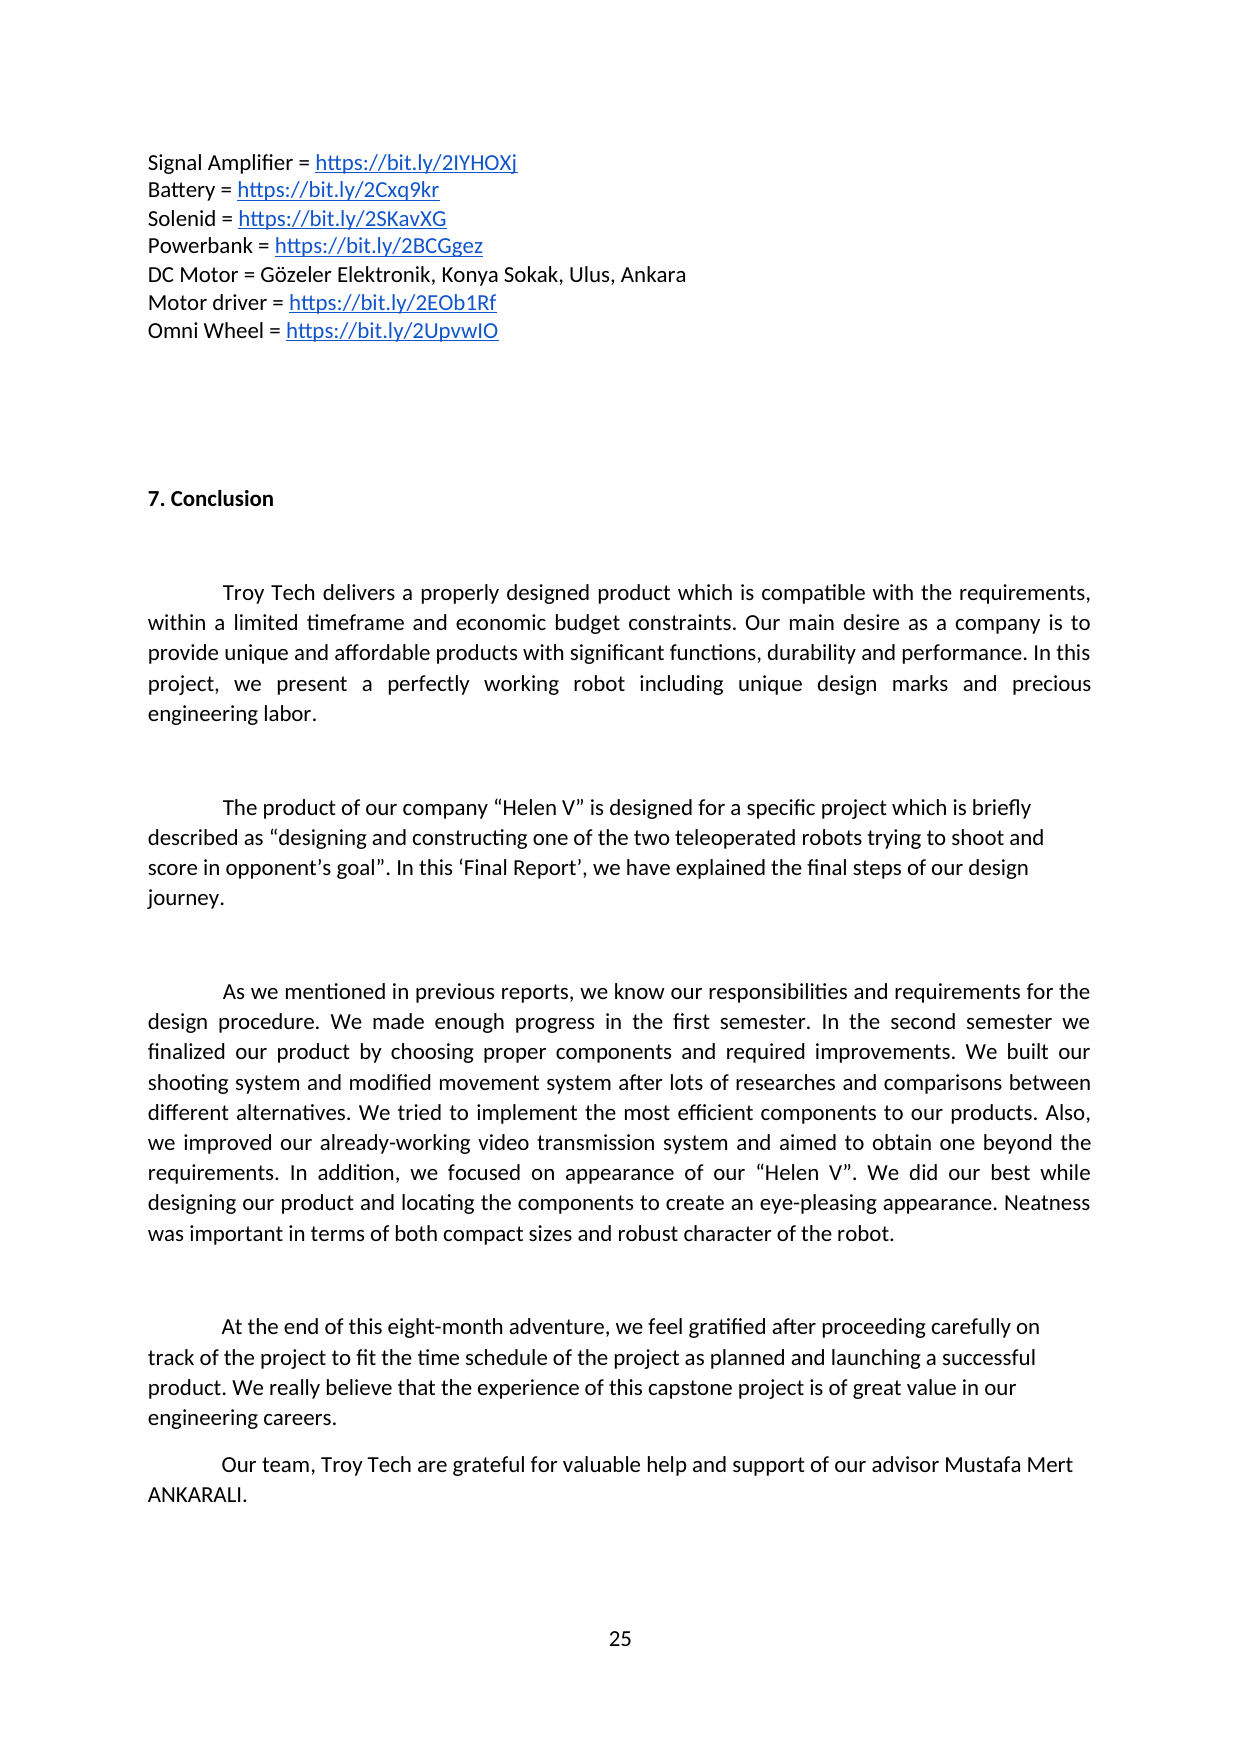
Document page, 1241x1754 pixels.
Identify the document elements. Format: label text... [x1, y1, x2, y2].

text At the end of this eight-month adventure, we feel gratified after proceeding carefully on track of the project to fit the time schedule of the project as planned and launching a successful product. We really believe that the experience of this capstone project is of great value in our engineering careers. [148, 1312, 1093, 1431]
text Troy Tech delivers a properly designed product which is compatible with the requirements, within a limited timeframe and economic budget constraints. Our main desire as a company is to provide unique and affordable products with significant functions, durability and performance. In this project, we present a perfectly working robot including unique design marks and precious engineering labor. [148, 578, 1093, 727]
text As we mentioned in previous reports, we know our responsibilities and requirements for the design procedure. We made enough progress in the first semester. In the second semester we finalized our product by choosing proper components and required improvements. We built our shooting system and modified movement system after lots of researches and comparisons between different alternatives. We tried to implement the most efficient components to our products. Also, we improved our already-working video transmission system and aimed to obtain one beyond the requirements. In addition, we focused on appearance of our “Helen V”. We did our best while designing our product and locating the components to create an eye-pleasing appearance. Neatness was important in terms of both compact sizes and robust character of the robot. [148, 977, 1093, 1247]
text DC Motor = Gözeler Elektronik, Konya Sokak, Ulus, Ankara [148, 260, 1093, 288]
text 7. Conclusion [148, 484, 1093, 512]
text Omni Wheel = https://bit.ly/2UpvwIO [148, 316, 1093, 344]
text Battery = https://bit.ly/2Cxq9kr [148, 176, 1093, 204]
text Our team, Troy Tech are grateful for valuable help and support of our advisor Mustafa Mert ANKARALI. [148, 1450, 1093, 1508]
text Solenid = https://bit.ly/2SKavXG [148, 204, 1093, 232]
text The product of our company “Helen V” is designed for a specific project which is briefly described as “designing and constructing one of the two teleoperated robots trying to shoot and score in opponent’s goal”. In this ‘Final Report’, we have explained the final steps of our design journey. [148, 793, 1093, 911]
text Signal Amplifier = https://bit.ly/2IYHOXj [148, 148, 1093, 176]
text Motor driver = https://bit.ly/2EOb1Rf [148, 288, 1093, 316]
text Powerbank = https://bit.ly/2BCGgez [148, 232, 1093, 260]
